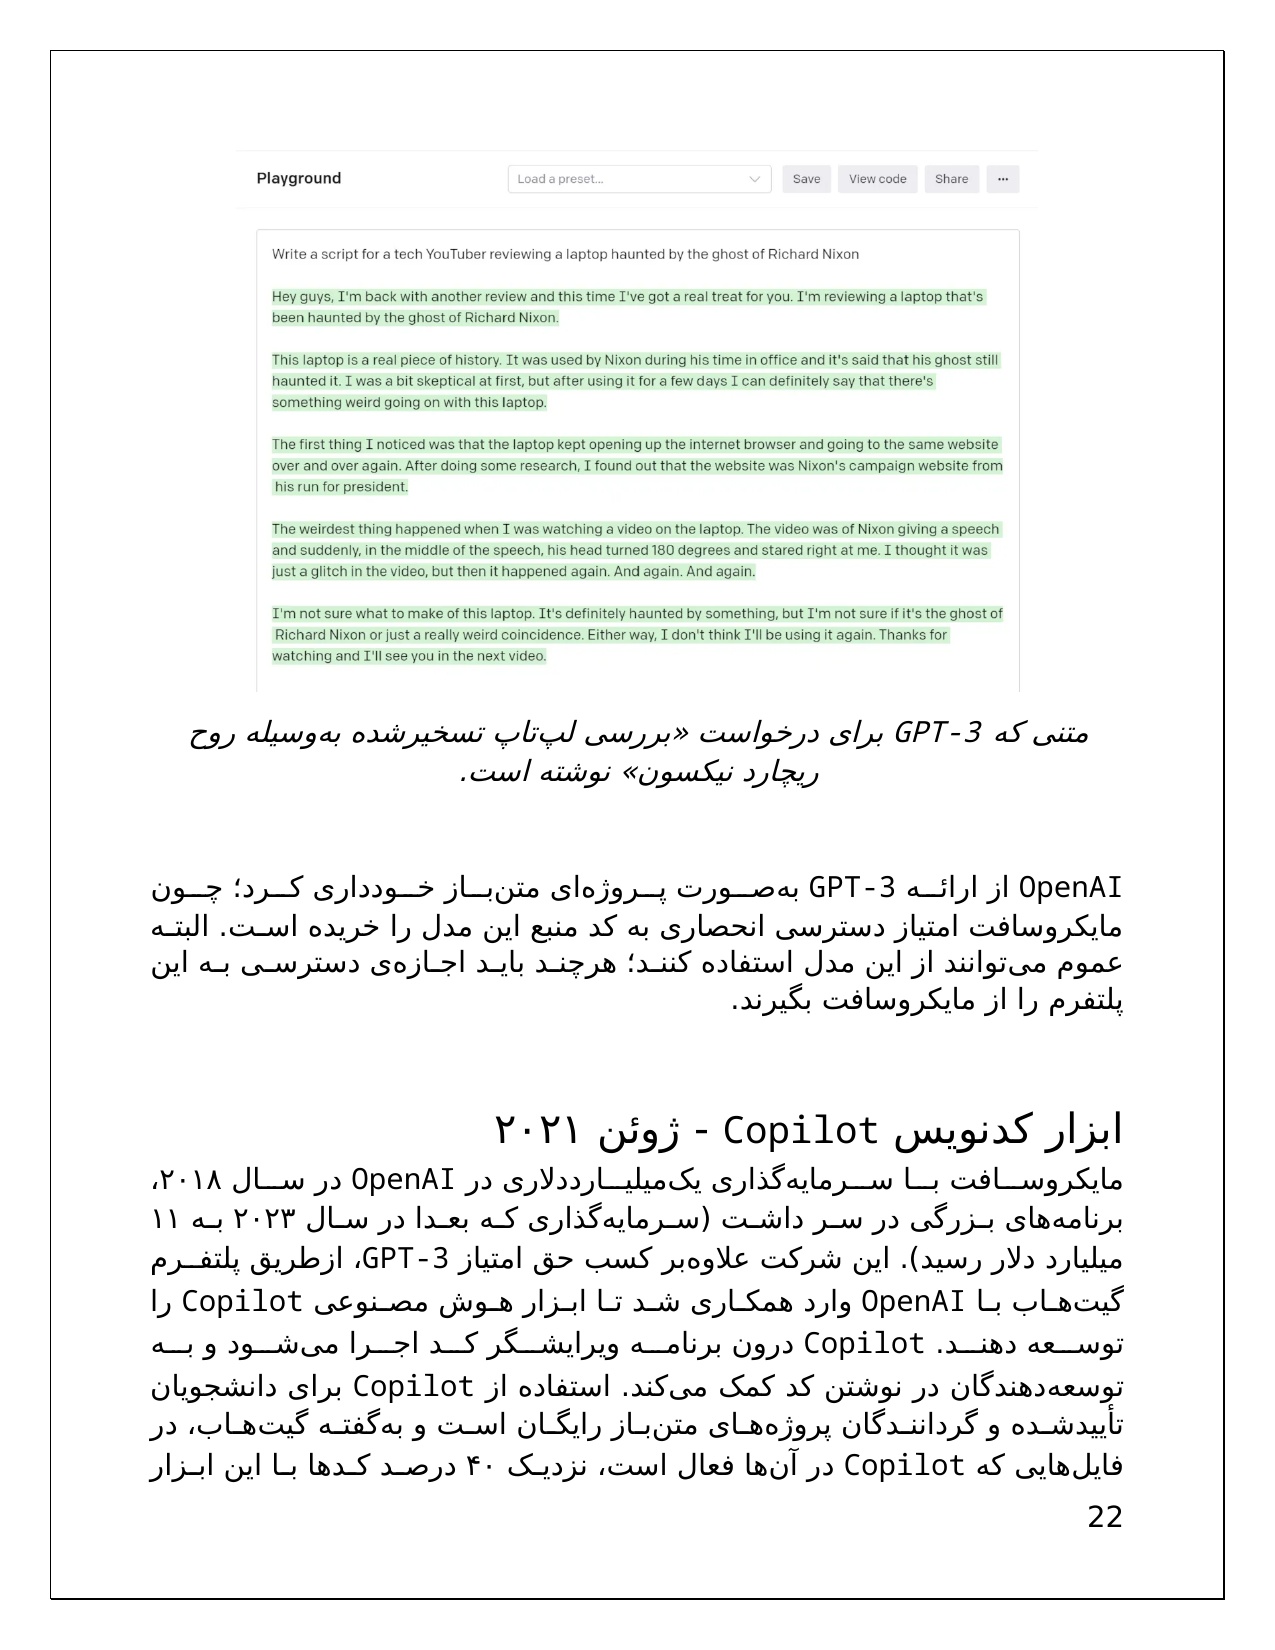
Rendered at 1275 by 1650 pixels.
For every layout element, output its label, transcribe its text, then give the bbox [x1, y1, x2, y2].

text OpenAI از ارائه GPT-3 به‌صورت پروژه‌ای متن‌باز خودداری کرد؛ چون مایکروسافت امتیاز دسترسی انحصاری به کد منبع این مدل را خریده است. البته عموم می‌توانند از این مدل استفاده کنند؛ هرچند باید اجازه‌‌ی دسترسی به این پلتفرم را از مایکروسافت بگیرند. [150, 867, 1124, 1016]
text متنی که GPT-3 برای درخواست «بررسی لپ‌تاپ تسخیرشده به‌وسیله روح ریچارد نیکسون» نوشته است. [150, 711, 1124, 788]
picture [235, 150, 1038, 692]
subtitle ابزار کدنویس Copilot - ژوئن ۲۰۲۱ [150, 1103, 1124, 1154]
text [150, 1159, 1124, 1484]
